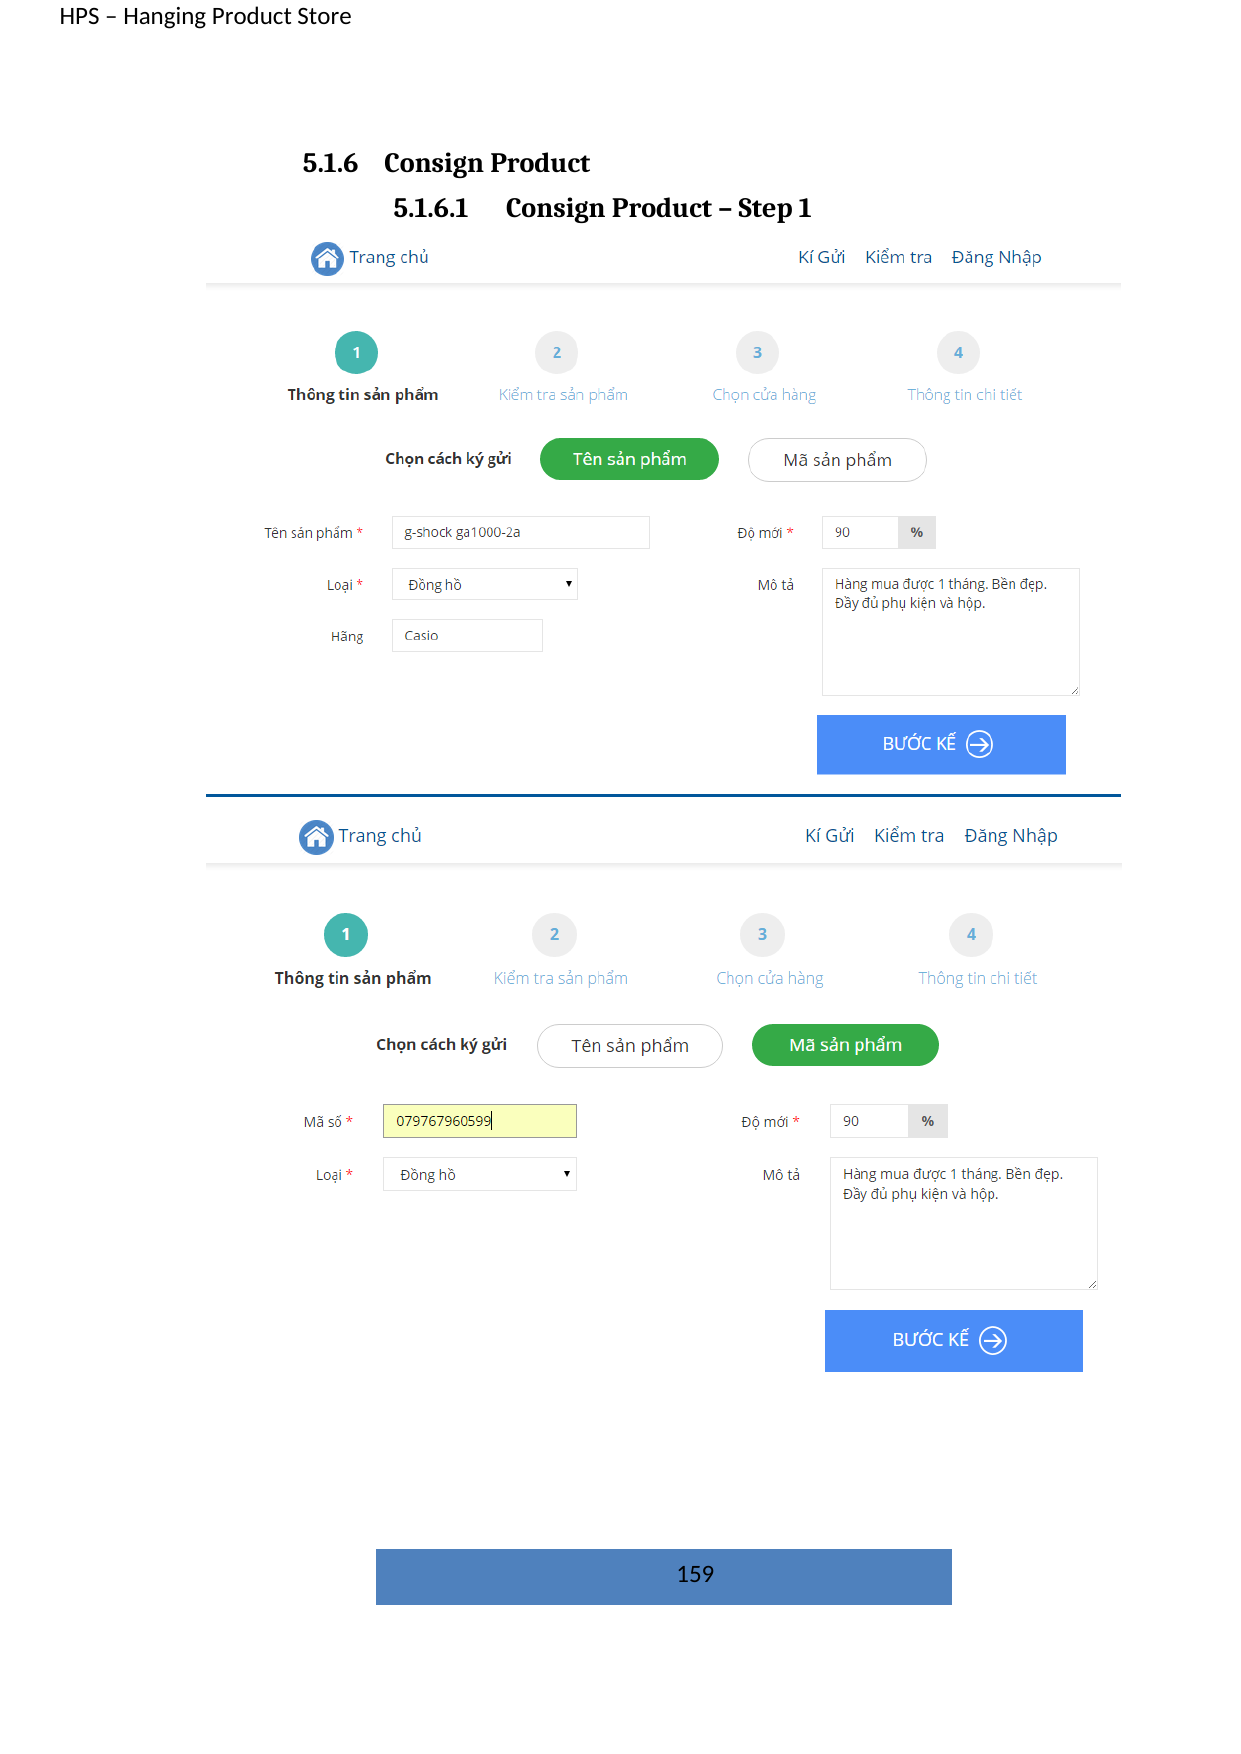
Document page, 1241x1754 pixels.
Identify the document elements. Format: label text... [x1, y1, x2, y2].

picture [206, 236, 1121, 797]
subtitle Consign Product [303, 147, 1122, 179]
subtitle Consign Product – Step 1 [393, 192, 1122, 224]
picture [206, 812, 1122, 1385]
